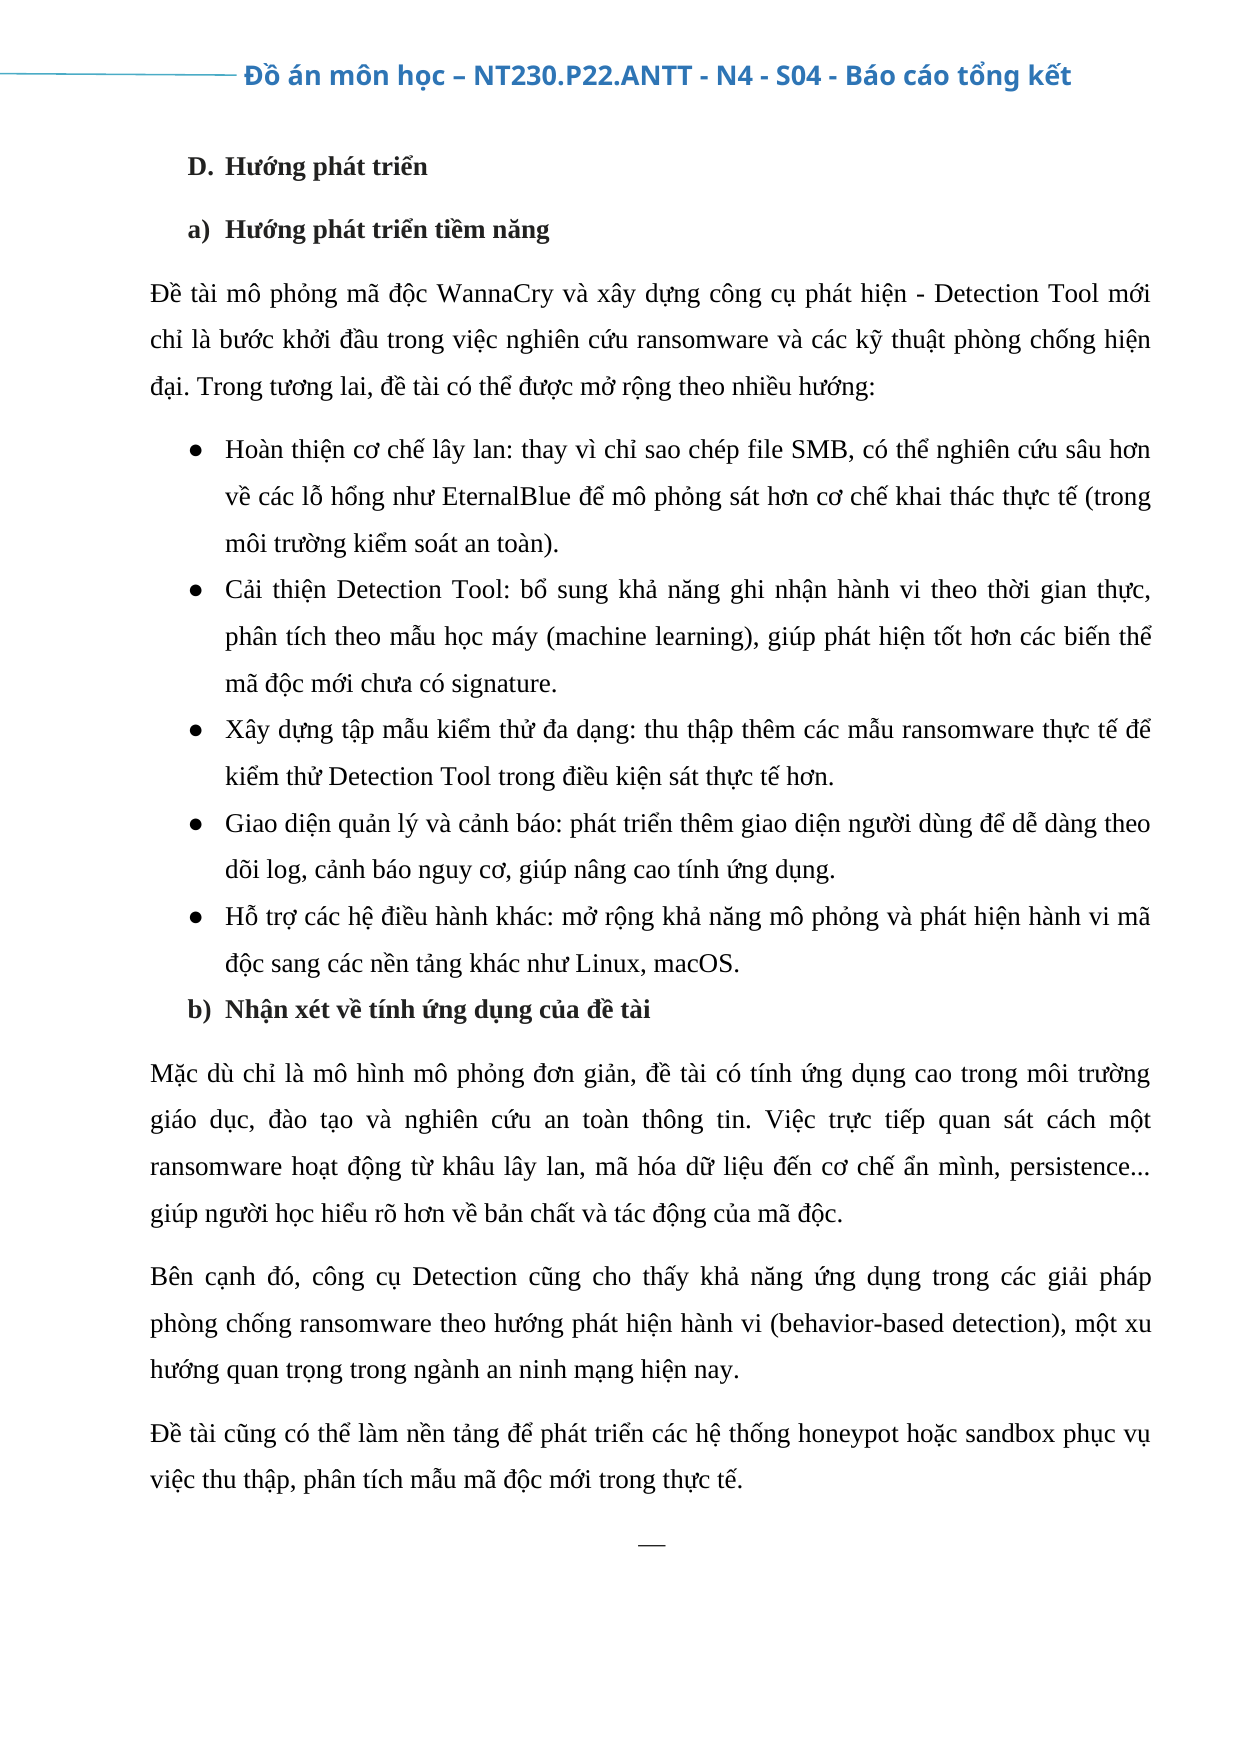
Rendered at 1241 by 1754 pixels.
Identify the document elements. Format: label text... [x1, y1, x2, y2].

list Giao diện quản lý và cảnh báo: phát triển thêm giao diện người dùng để dễ dàng theo dõi log, cảnh báo nguy cơ, giúp nâng cao tính ứng dụng. [187, 807, 1153, 884]
subtitle Hướng phát triển tiềm năng [187, 213, 1153, 244]
subtitle Nhận xét về tính ứng dụng của đề tài [187, 993, 1153, 1024]
subtitle Hướng phát triển [187, 150, 1153, 181]
list Hoàn thiện cơ chế lây lan: thay vì chỉ sao chép file SMB, có thể nghiên cứu sâu hơn về các lỗ hổng như EternalBlue để mô phỏng sát hơn cơ chế khai thác thực tế (trong môi trường kiểm soát an toàn). [187, 433, 1153, 558]
text — [150, 1527, 1153, 1558]
text Đề tài cũng có thể làm nền tảng để phát triển các hệ thống honeypot hoặc sandbox phục vụ việc thu thập, phân tích mẫu mã độc mới trong thực tế. [150, 1417, 1153, 1494]
text Mặc dù chỉ là mô hình mô phỏng đơn giản, đề tài có tính ứng dụng cao trong môi trường giáo dục, đào tạo và nghiên cứu an toàn thông tin. Việc trực tiếp quan sát cách một ransomware hoạt động từ khâu lây lan, mã hóa dữ liệu đến cơ chế ẩn mình, persistence... giúp người học hiểu rõ hơn về bản chất và tác động của mã độc. [150, 1057, 1153, 1228]
list Xây dựng tập mẫu kiểm thử đa dạng: thu thập thêm các mẫu ransomware thực tế để kiểm thử Detection Tool trong điều kiện sát thực tế hơn. [187, 713, 1153, 791]
list Cải thiện Detection Tool: bổ sung khả năng ghi nhận hành vi theo thời gian thực, phân tích theo mẫu học máy (machine learning), giúp phát hiện tốt hơn các biến thể mã độc mới chưa có signature. [187, 573, 1153, 698]
list Hỗ trợ các hệ điều hành khác: mở rộng khả năng mô phỏng và phát hiện hành vi mã độc sang các nền tảng khác như Linux, macOS. [187, 900, 1153, 978]
text Đề tài mô phỏng mã độc WannaCry và xây dựng công cụ phát hiện - Detection Tool mới chỉ là bước khởi đầu trong việc nghiên cứu ransomware và các kỹ thuật phòng chống hiện đại. Trong tương lai, đề tài có thể được mở rộng theo nhiều hướng: [150, 277, 1153, 401]
text Bên cạnh đó, công cụ Detection cũng cho thấy khả năng ứng dụng trong các giải pháp phòng chống ransomware theo hướng phát hiện hành vi (behavior-based detection), một xu hướng quan trọng trong ngành an ninh mạng hiện nay. [150, 1260, 1153, 1384]
